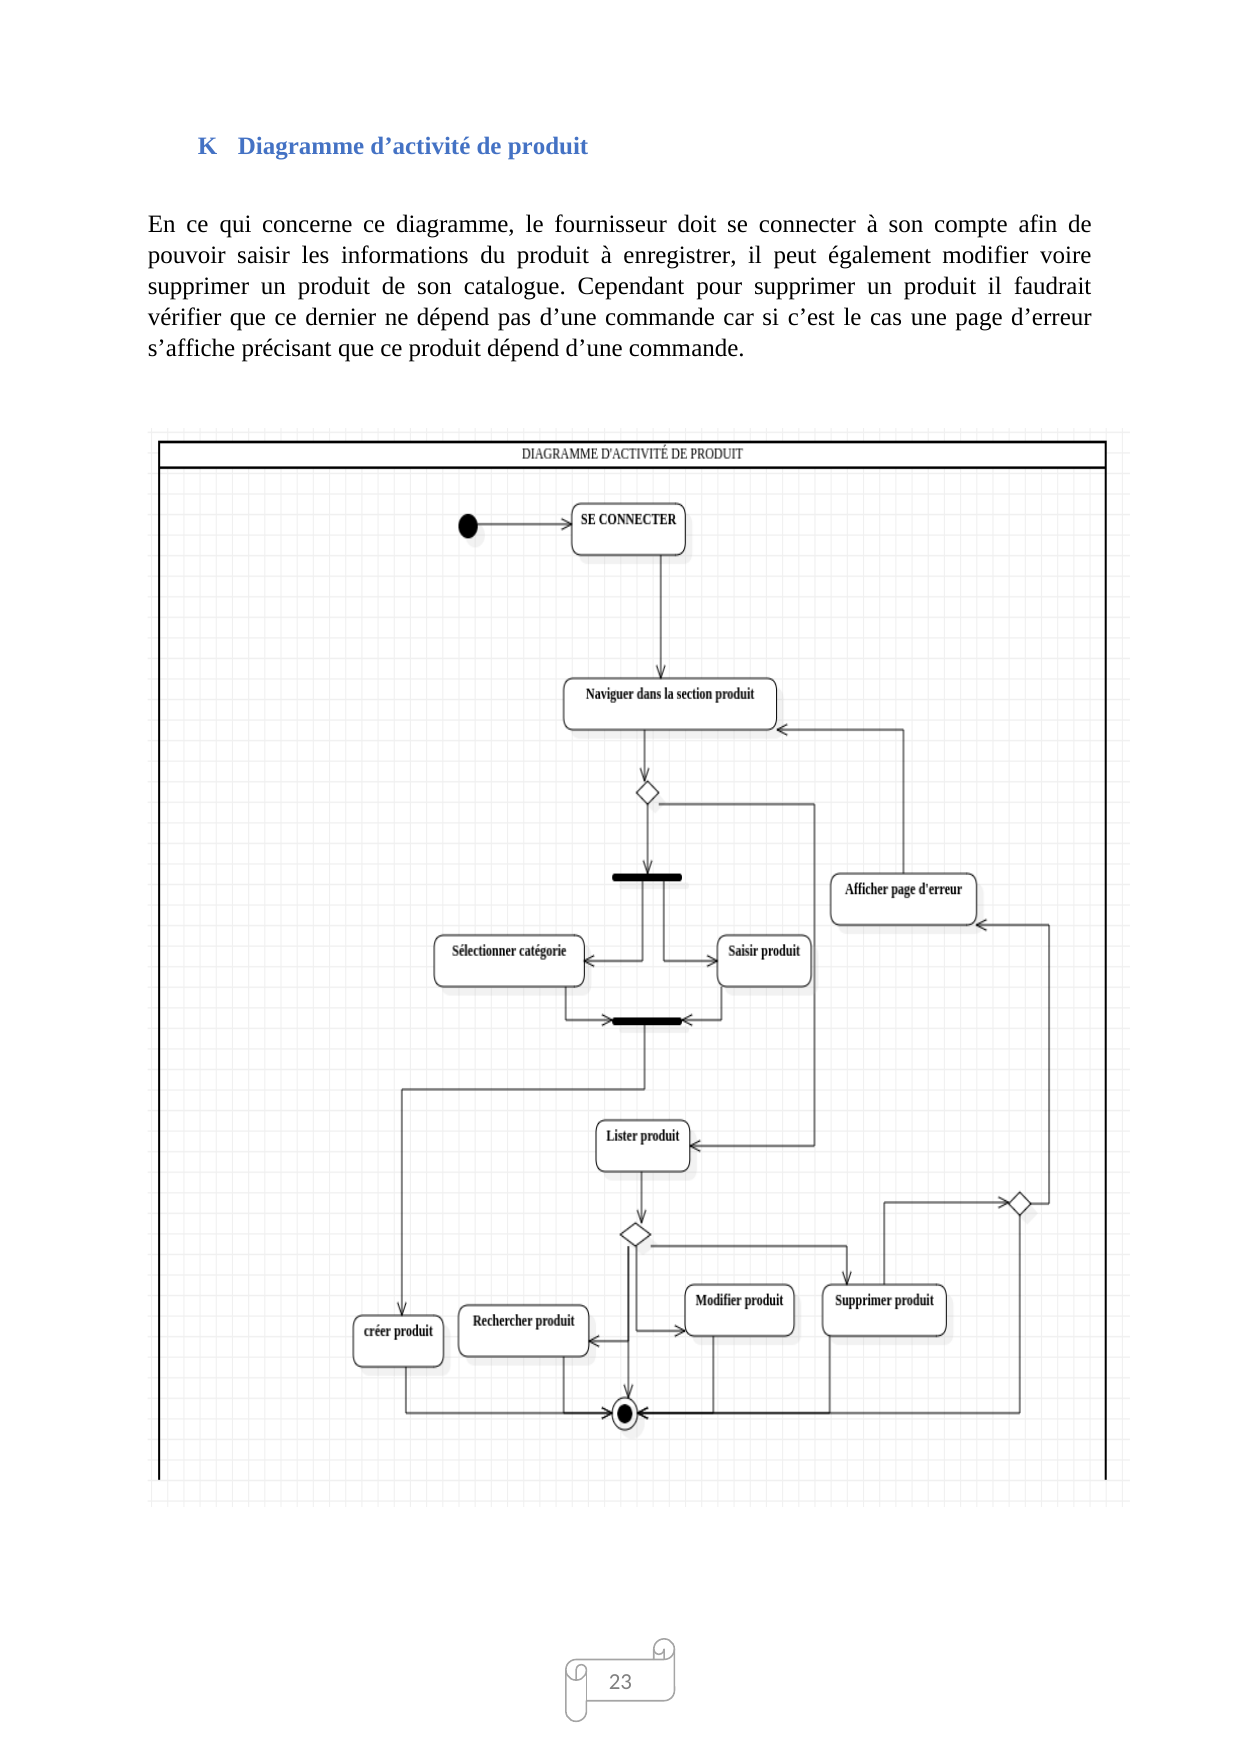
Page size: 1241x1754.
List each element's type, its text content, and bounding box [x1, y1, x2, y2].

picture [147, 428, 1130, 1507]
text En ce qui concerne ce diagramme, le fournisseur doit se connecter à son compte afin de pouvoir saisir les informations du produit à enregistrer, il peut également modifier voire supprimer un produit de son catalogue. Cependant pour supprimer un produit il faudrait vérifier que ce dernier ne dépend pas d’une commande car si c’est le cas une page d’erreur s’affiche précisant que ce produit dépend d’une commande. [148, 209, 1093, 362]
subtitle Diagramme d’activité de produit [148, 131, 1093, 160]
